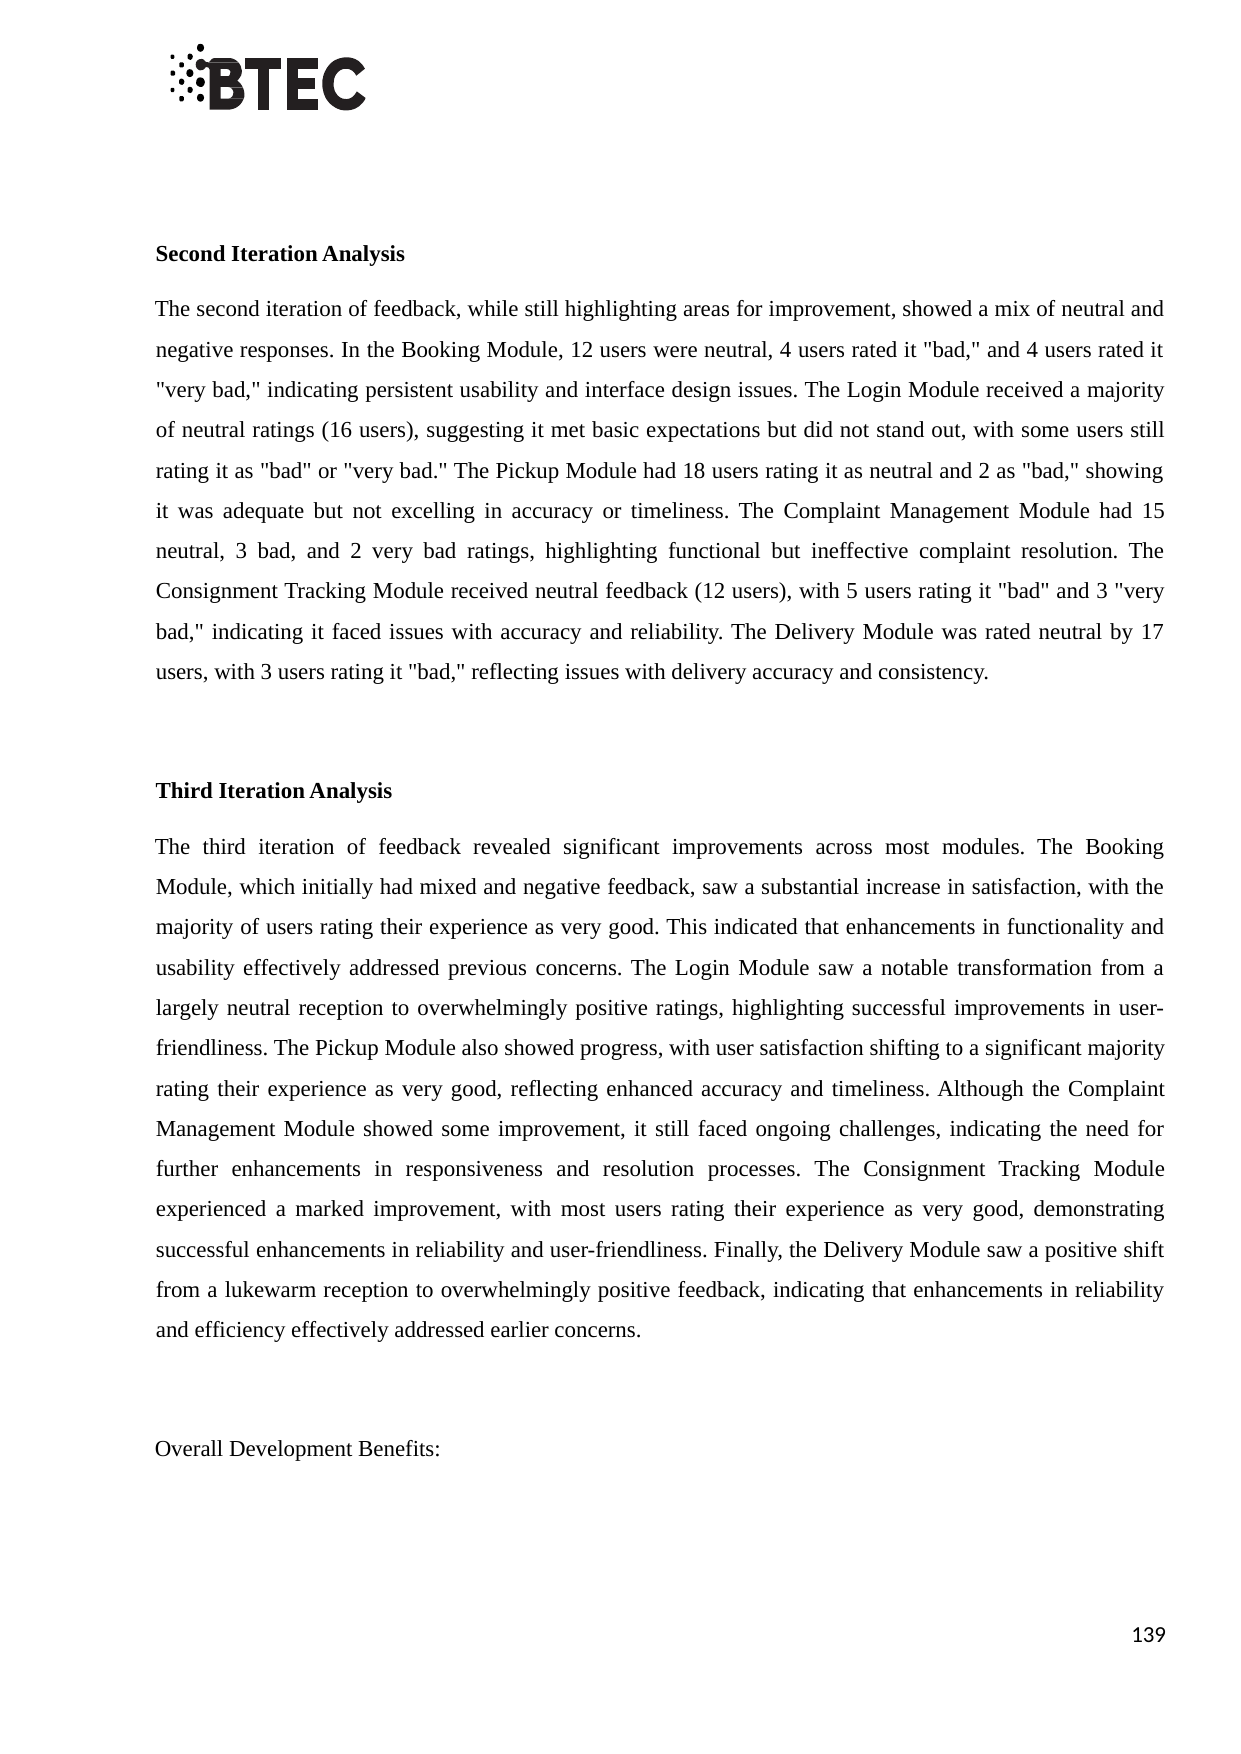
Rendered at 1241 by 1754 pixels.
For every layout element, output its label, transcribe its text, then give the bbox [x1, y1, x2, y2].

text The second iteration of feedback, while still highlighting areas for improvement, showed a mix of neutral and negative responses. In the Booking Module, 12 users were neutral, 4 users rated it "bad," and 4 users rated it "very bad," indicating persistent usability and interface design issues. The Login Module received a majority of neutral ratings (16 users), suggesting it met basic expectations but did not stand out, with some users still rating it as "bad" or "very bad." The Pickup Module had 18 users rating it as neutral and 2 as "bad," showing it was adequate but not excelling in accuracy or timeliness. The Complaint Management Module had 15 neutral, 3 bad, and 2 very bad ratings, highlighting functional but ineffective complaint resolution. The Consignment Tracking Module received neutral feedback (12 users), with 5 users rating it "bad" and 3 "very bad," indicating it faced issues with accuracy and reliability. The Delivery Module was rated neutral by 17 users, with 3 users rating it "bad," reflecting issues with delivery accuracy and consistency. [154, 295, 1166, 684]
subtitle Second Iteration Analysis [155, 239, 1166, 266]
text The third iteration of feedback revealed significant improvements across most modules. The Booking Module, which initially had mixed and negative feedback, saw a substantial increase in satisfaction, with the majority of users rating their experience as very good. This indicated that enhancements in functionality and usability effectively addressed previous concerns. The Login Module saw a notable transformation from a largely neutral reception to overwhelmingly positive ratings, highlighting successful improvements in user-friendliness. The Pickup Module also showed progress, with user satisfaction shifting to a significant majority rating their experience as very good, reflecting enhanced accuracy and timeliness. Although the Complaint Management Module showed some improvement, it still faced ongoing challenges, indicating the need for further enhancements in responsiveness and resolution processes. The Consignment Tracking Module experienced a marked improvement, with most users rating their experience as very good, demonstrating successful enhancements in reliability and user-friendliness. Finally, the Delivery Module saw a positive shift from a lukewarm reception to overwhelmingly positive feedback, indicating that enhancements in reliability and efficiency effectively addressed earlier concerns. [154, 833, 1166, 1343]
picture [255, 80, 318, 110]
subtitle Third Iteration Analysis [155, 777, 1166, 803]
text Overall Development Benefits: [154, 1435, 1166, 1461]
